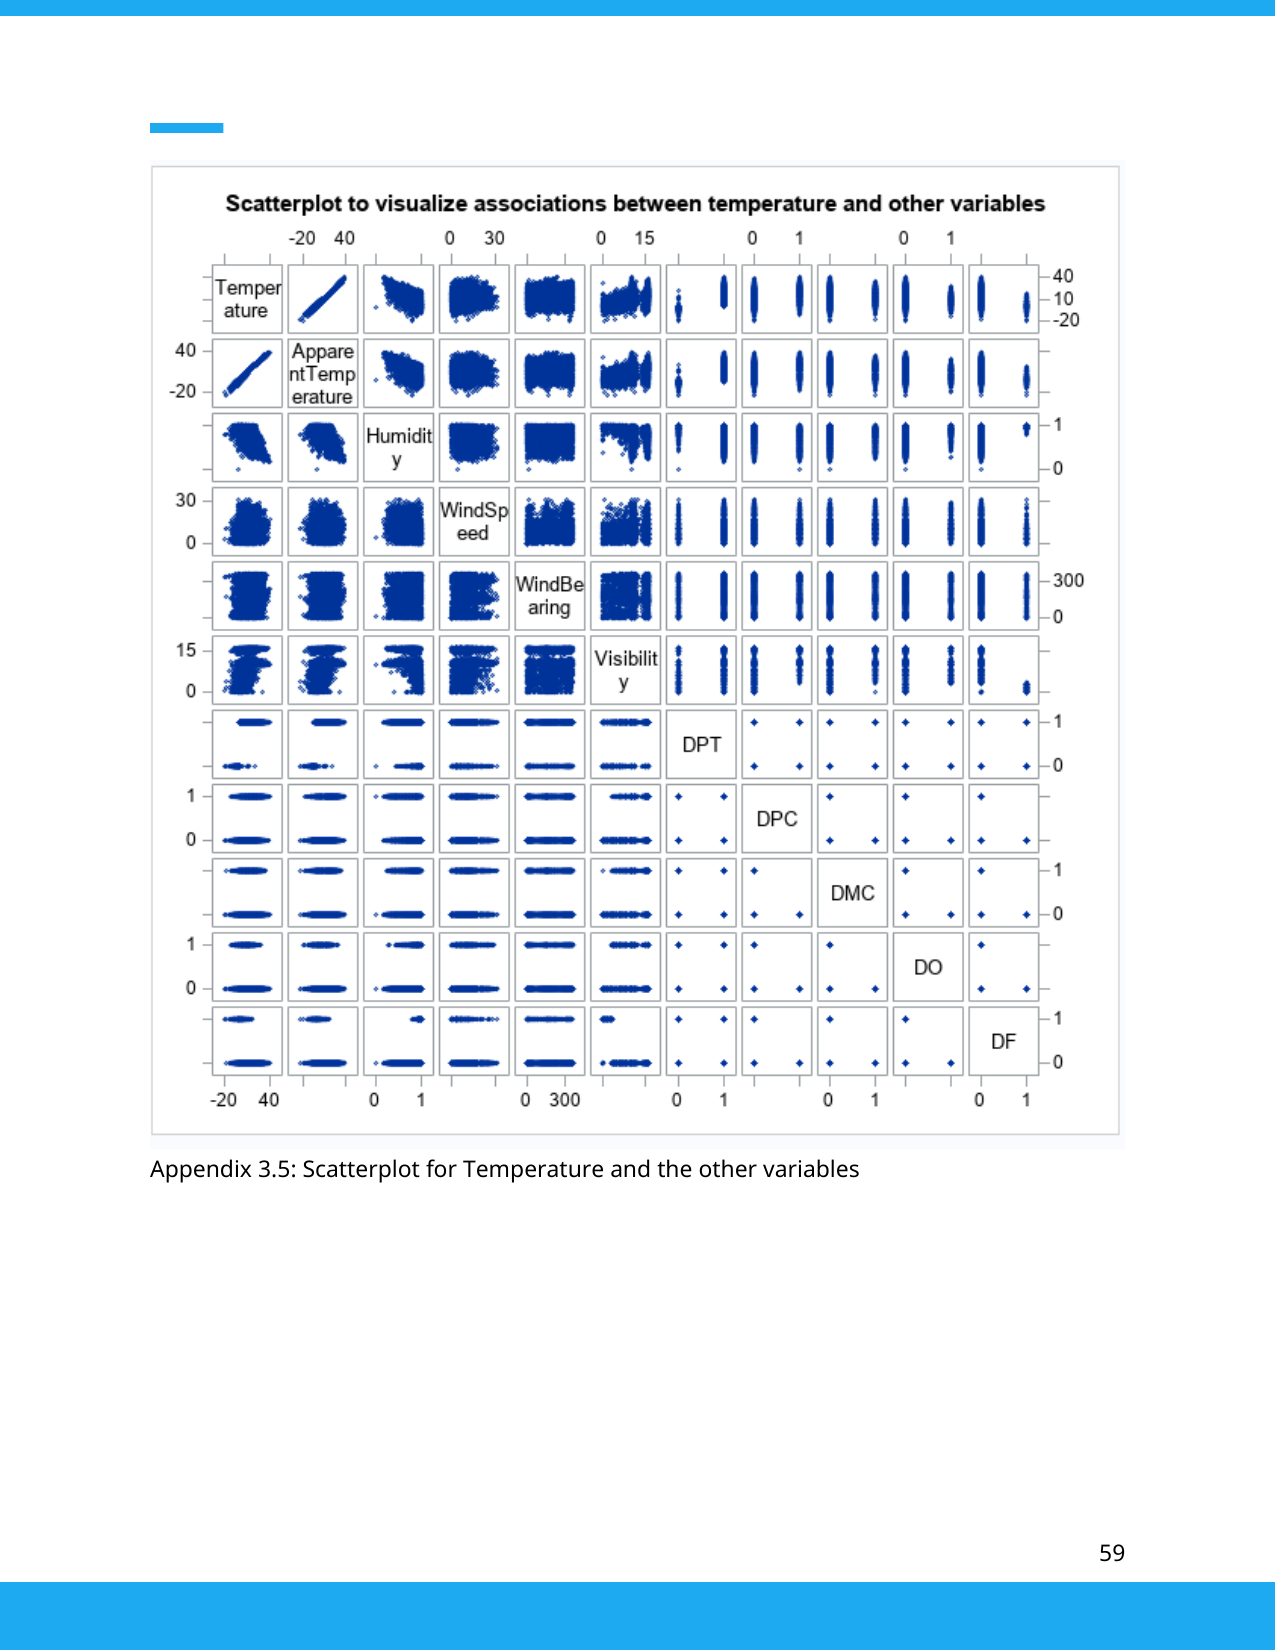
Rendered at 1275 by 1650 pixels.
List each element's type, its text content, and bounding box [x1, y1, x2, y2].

picture [150, 123, 224, 133]
picture [150, 160, 1125, 1149]
picture [0, 1582, 1275, 1650]
picture [0, 0, 1275, 16]
text Appendix 3.5: Scatterplot for Temperature and the other variables [150, 1153, 1125, 1184]
